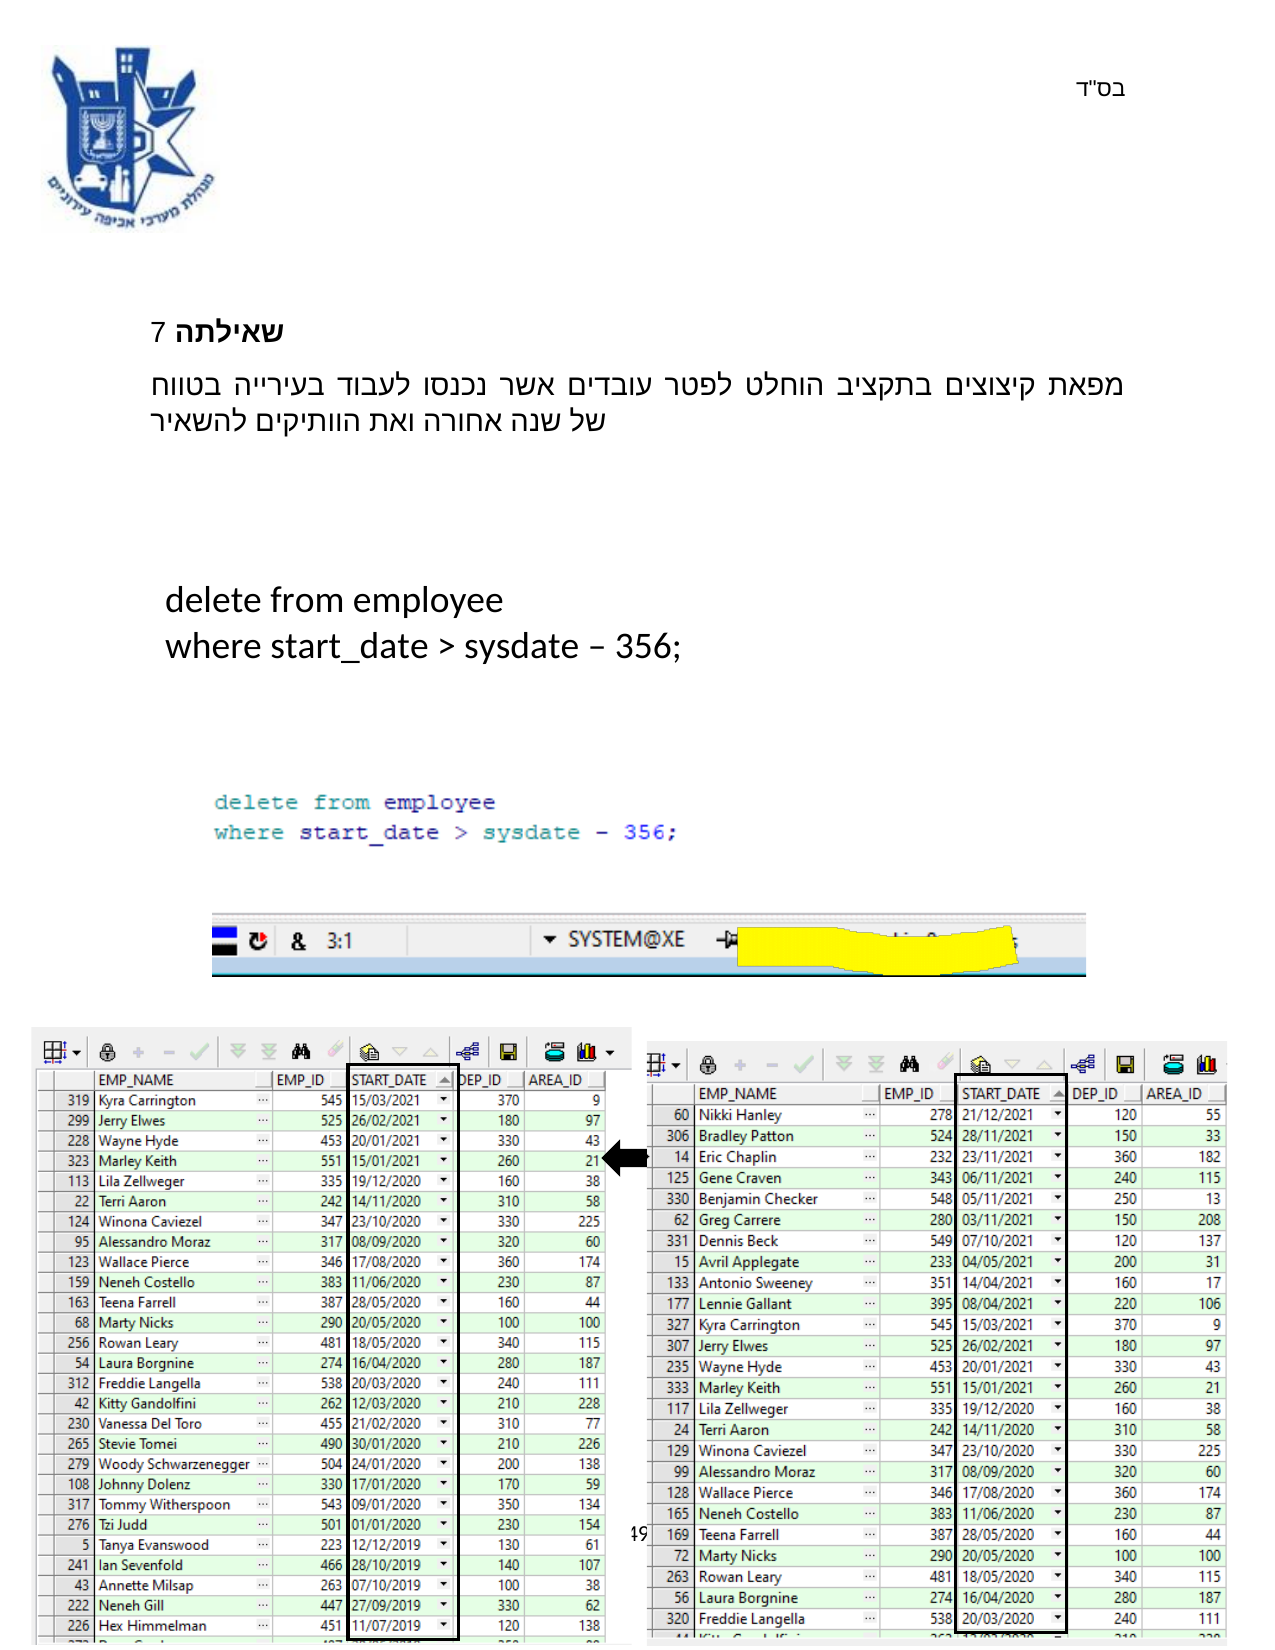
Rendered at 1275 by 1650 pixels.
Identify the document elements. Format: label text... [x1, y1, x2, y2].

picture [212, 700, 1087, 977]
text שאילתה 7 [150, 315, 1125, 349]
picture [646, 1041, 1228, 1646]
picture [31, 1027, 632, 1645]
text מפאת קיצוצים בתקציב הוחלט לפטר עובדים אשר נכנסו לעבוד בעירייה בטווח של שנה אחורה ואת הוותיקים להשאיר [150, 368, 1125, 438]
picture [40, 45, 221, 233]
